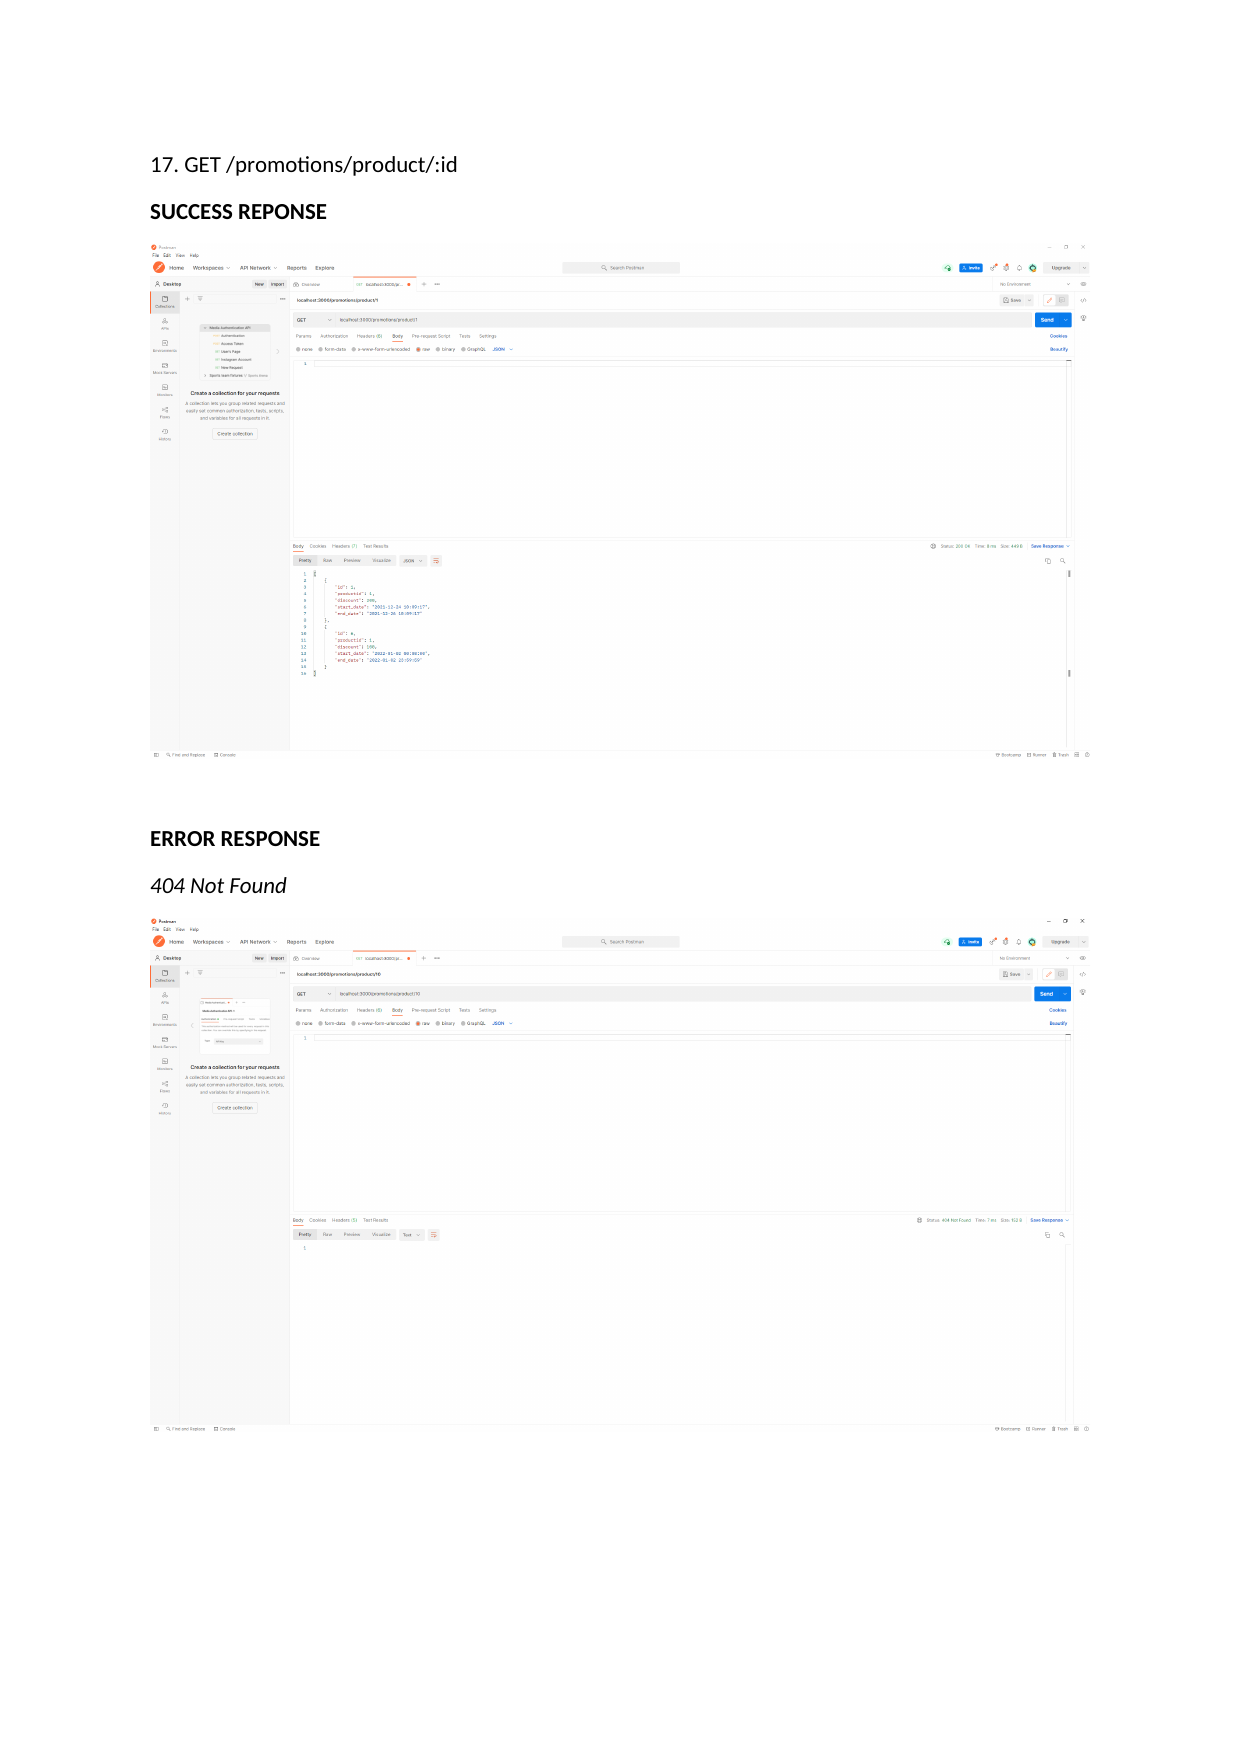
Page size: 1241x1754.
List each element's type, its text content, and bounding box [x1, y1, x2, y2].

text 17. GET /promotions/product/:id [150, 150, 1090, 178]
text ERROR RESPONSE [150, 824, 1090, 852]
text 404 Not Found [150, 871, 1090, 899]
picture [150, 918, 1091, 1432]
picture [150, 243, 1091, 759]
text SUCCESS REPONSE [150, 197, 1090, 225]
